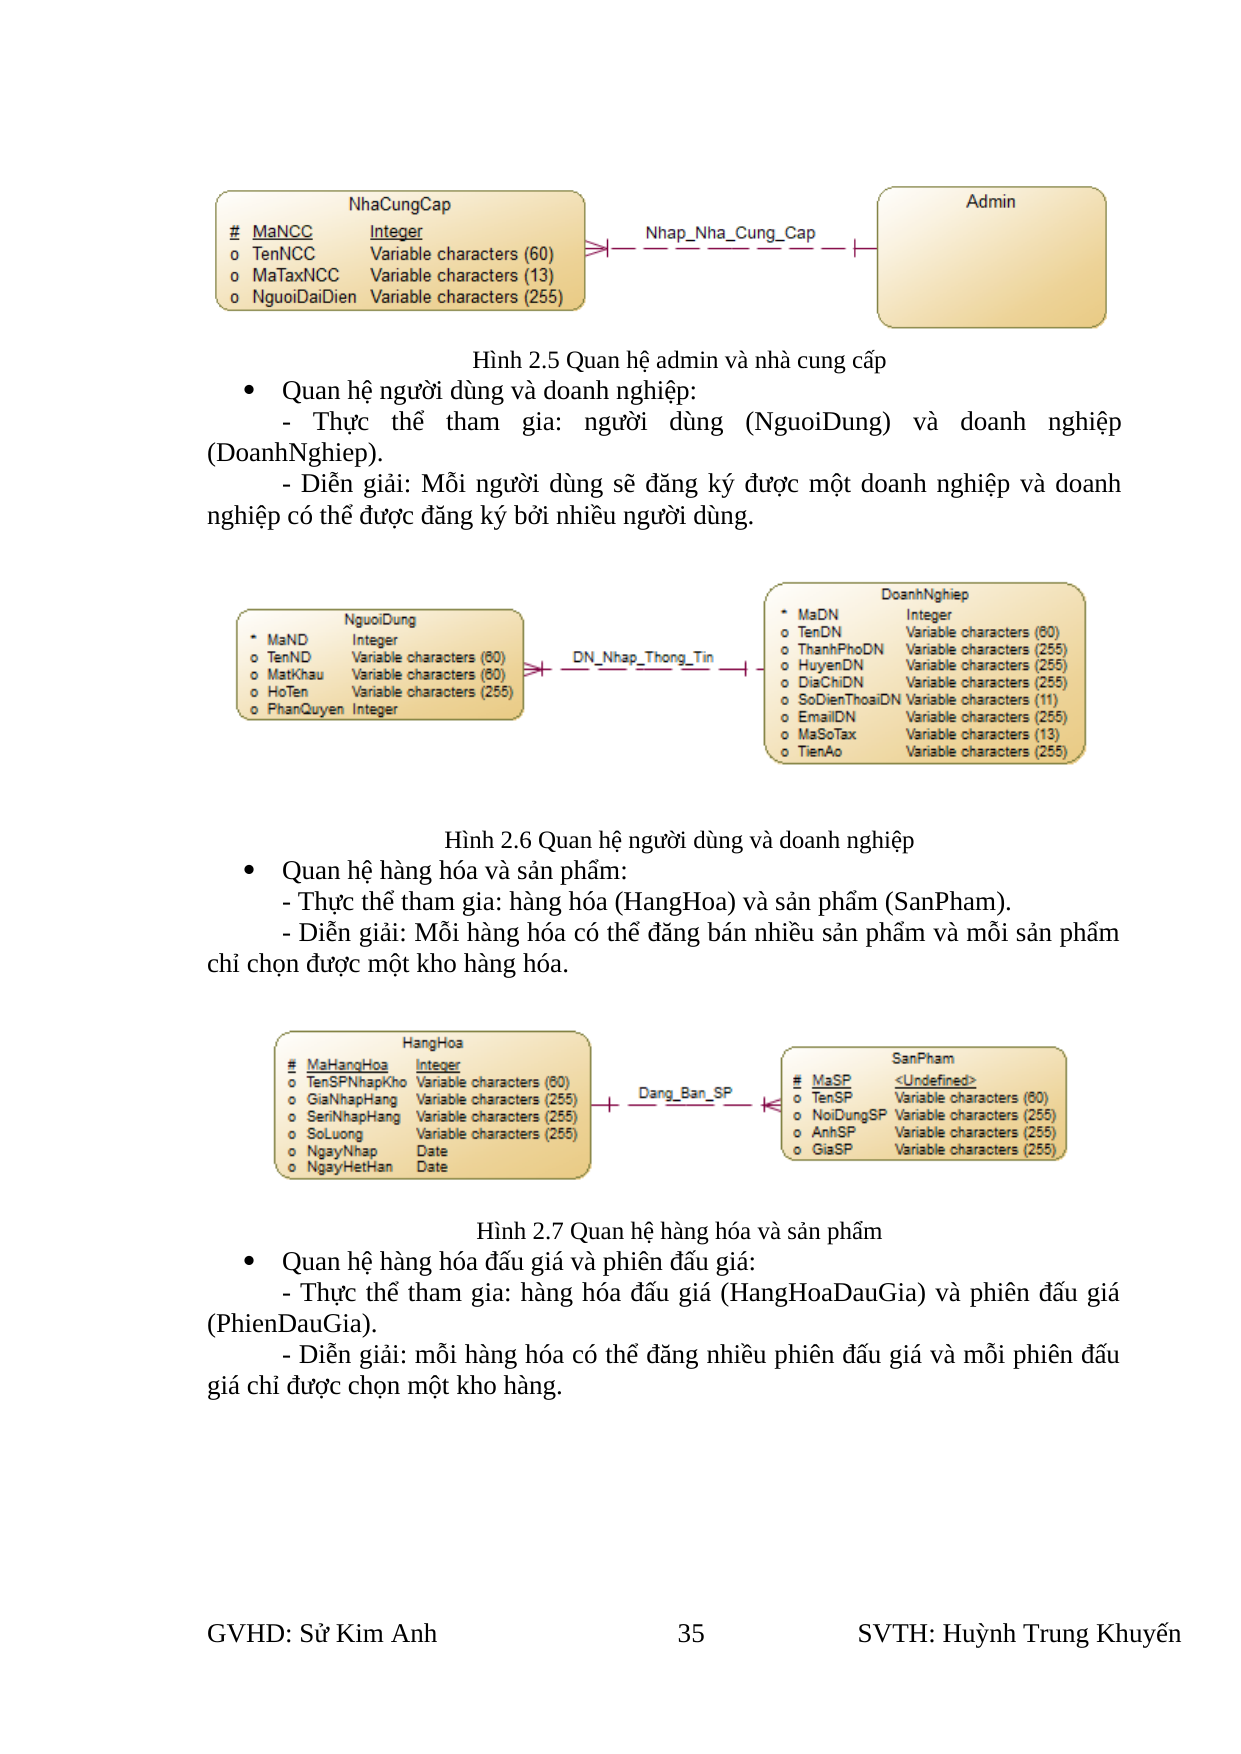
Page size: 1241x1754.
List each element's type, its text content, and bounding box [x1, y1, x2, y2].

list Quan hệ người dùng và doanh nghiệp: [244, 374, 1122, 405]
text - Thực thể tham gia: người dùng (NguoiDung) và doanh nghiệp (DoanhNghiep). [207, 405, 1122, 468]
picture [257, 1009, 1072, 1216]
text - Diễn giải: Mỗi hàng hóa có thể đăng bán nhiều sản phẩm và mỗi sản phẩm chỉ chọn được một kho hàng hóa. [207, 916, 1122, 979]
text - Diễn giải: Mỗi người dùng sẽ đăng ký được một doanh nghiệp và doanh nghiệp có thể được đăng ký bởi nhiều người dùng. [207, 468, 1122, 530]
picture [206, 177, 1123, 346]
text - Thực thể tham gia: hàng hóa (HangHoa) và sản phẩm (SanPham). [207, 885, 1122, 916]
text Hình 2.5 Quan hệ admin và nhà cung cấp [207, 346, 1122, 374]
list Quan hệ hàng hóa đấu giá và phiên đấu giá: [244, 1245, 1122, 1276]
text - Diễn giải: mỗi hàng hóa có thể đăng nhiều phiên đấu giá và mỗi phiên đấu giá chỉ được chọn một kho hàng. [207, 1338, 1122, 1401]
list Quan hệ hàng hóa và sản phẩm: [244, 854, 1122, 885]
text - Thực thể tham gia: hàng hóa đấu giá (HangHoaDauGia) và phiên đấu giá (PhienDauGia). [207, 1276, 1122, 1338]
text Hình 2.7 Quan hệ hàng hóa và sản phẩm [207, 1216, 1122, 1245]
picture [227, 530, 1102, 826]
